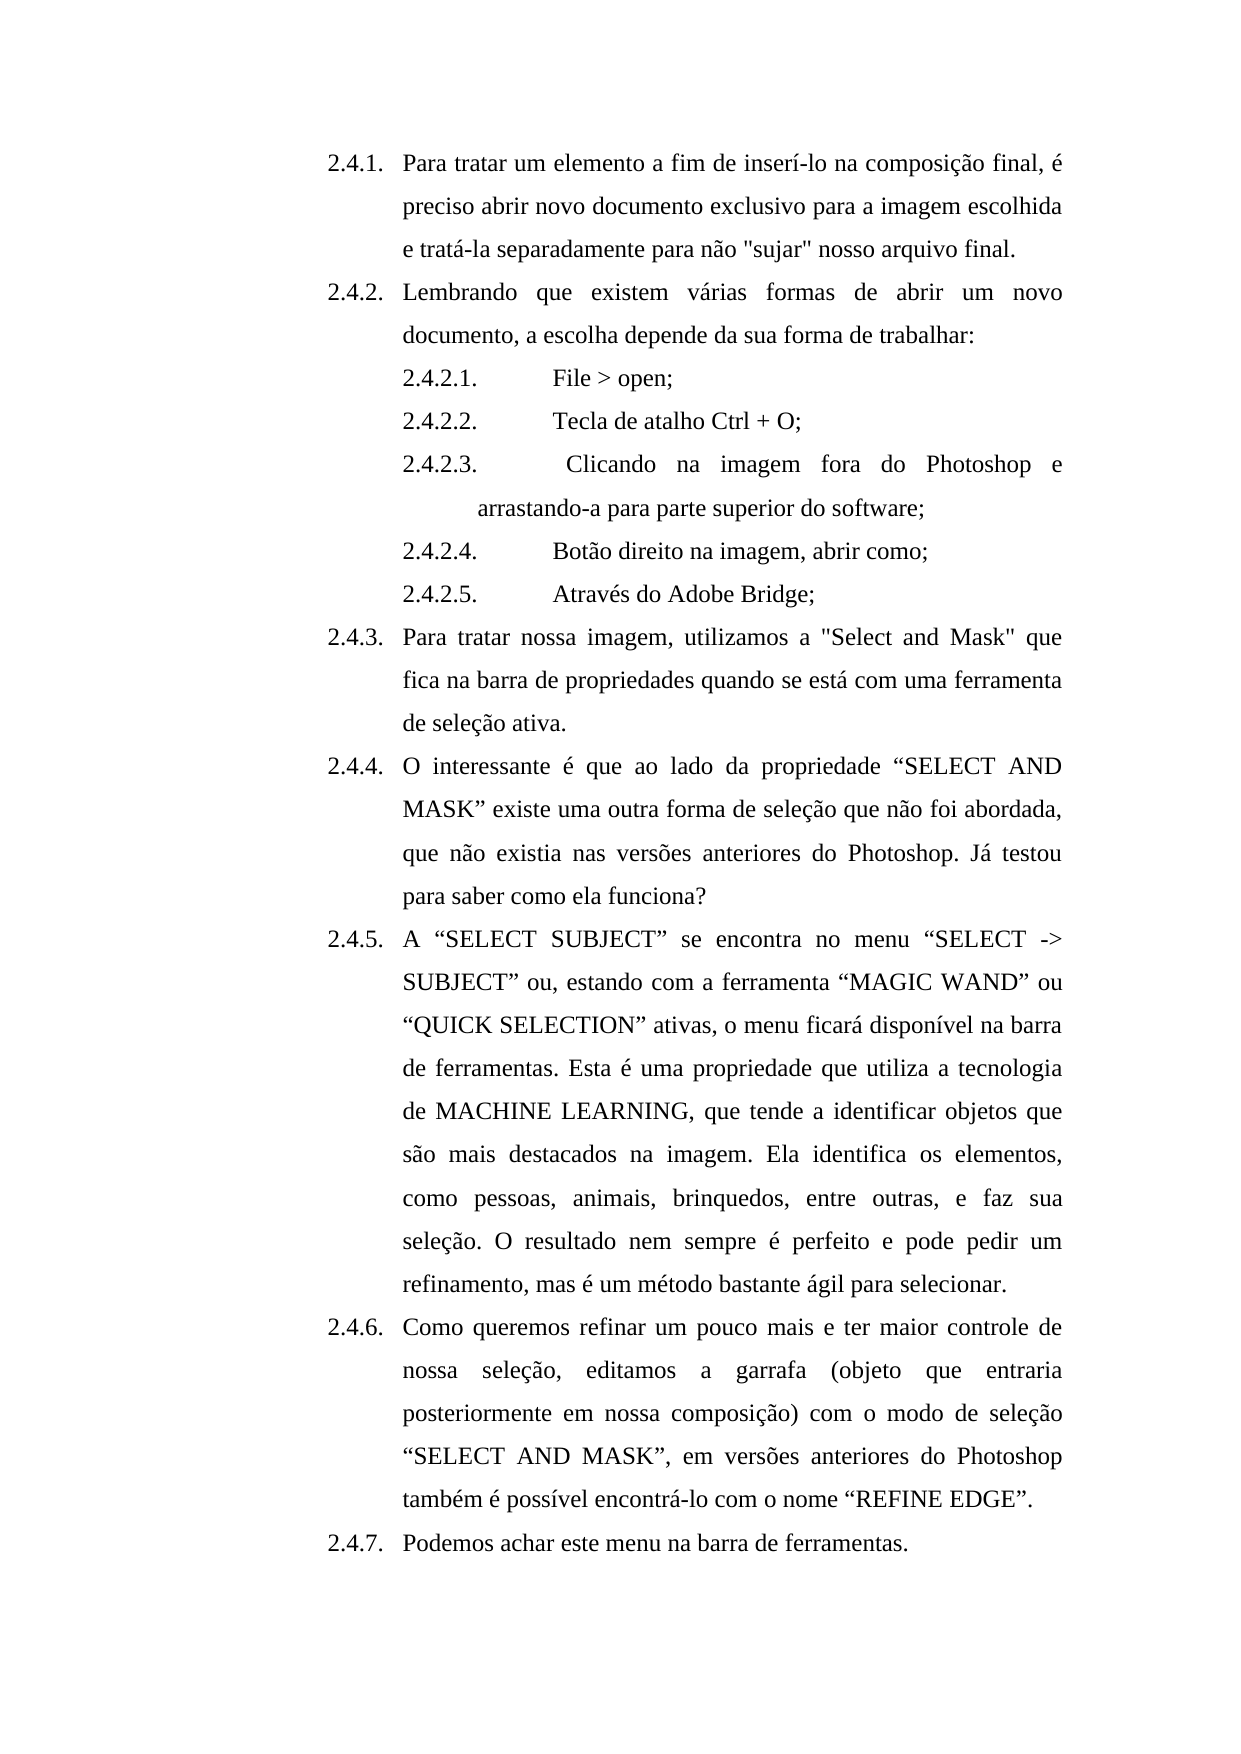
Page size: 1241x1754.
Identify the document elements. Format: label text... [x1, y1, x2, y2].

list Tecla de atalho Ctrl + O; [402, 406, 1063, 435]
list O interessante é que ao lado da propriedade “SELECT AND MASK” existe uma outra forma de seleção que não foi abordada, que não existia nas versões anteriores do Photoshop. Já testou para saber como ela funciona? [327, 751, 1063, 909]
list Lembrando que existem várias formas de abrir um novo documento, a escolha depende da sua forma de trabalhar: [327, 277, 1063, 349]
list Para tratar nossa imagem, utilizamos a "Select and Mask" que fica na barra de propriedades quando se está com uma ferramenta de seleção ativa. [327, 622, 1063, 737]
list Clicando na imagem fora do Photoshop e arrastando-a para parte superior do software; [402, 449, 1063, 521]
list File > open; [402, 363, 1063, 392]
list Para tratar um elemento a fim de inserí-lo na composição final, é preciso abrir novo documento exclusivo para a imagem escolhida e tratá-la separadamente para não "sujar" nosso arquivo final. [327, 148, 1063, 263]
list A “SELECT SUBJECT” se encontra no menu “SELECT -> SUBJECT” ou, estando com a ferramenta “MAGIC WAND” ou “QUICK SELECTION” ativas, o menu ficará disponível na barra de ferramentas. Esta é uma propriedade que utiliza a tecnologia de MACHINE LEARNING, que tende a identificar objetos que são mais destacados na imagem. Ela identifica os elementos, como pessoas, animais, brinquedos, entre outras, e faz sua seleção. O resultado nem sempre é perfeito e pode pedir um refinamento, mas é um método bastante ágil para selecionar. [327, 924, 1063, 1298]
list Como queremos refinar um pouco mais e ter maior controle de nossa seleção, editamos a garrafa (objeto que entraria posteriormente em nossa composição) com o modo de seleção “SELECT AND MASK”, em versões anteriores do Photoshop também é possível encontrá-lo com o nome “REFINE EDGE”. [327, 1312, 1063, 1513]
list Através do Adobe Bridge; [402, 579, 1063, 608]
list Botão direito na imagem, abrir como; [402, 536, 1063, 564]
list Podemos achar este menu na barra de ferramentas. [327, 1528, 1063, 1556]
